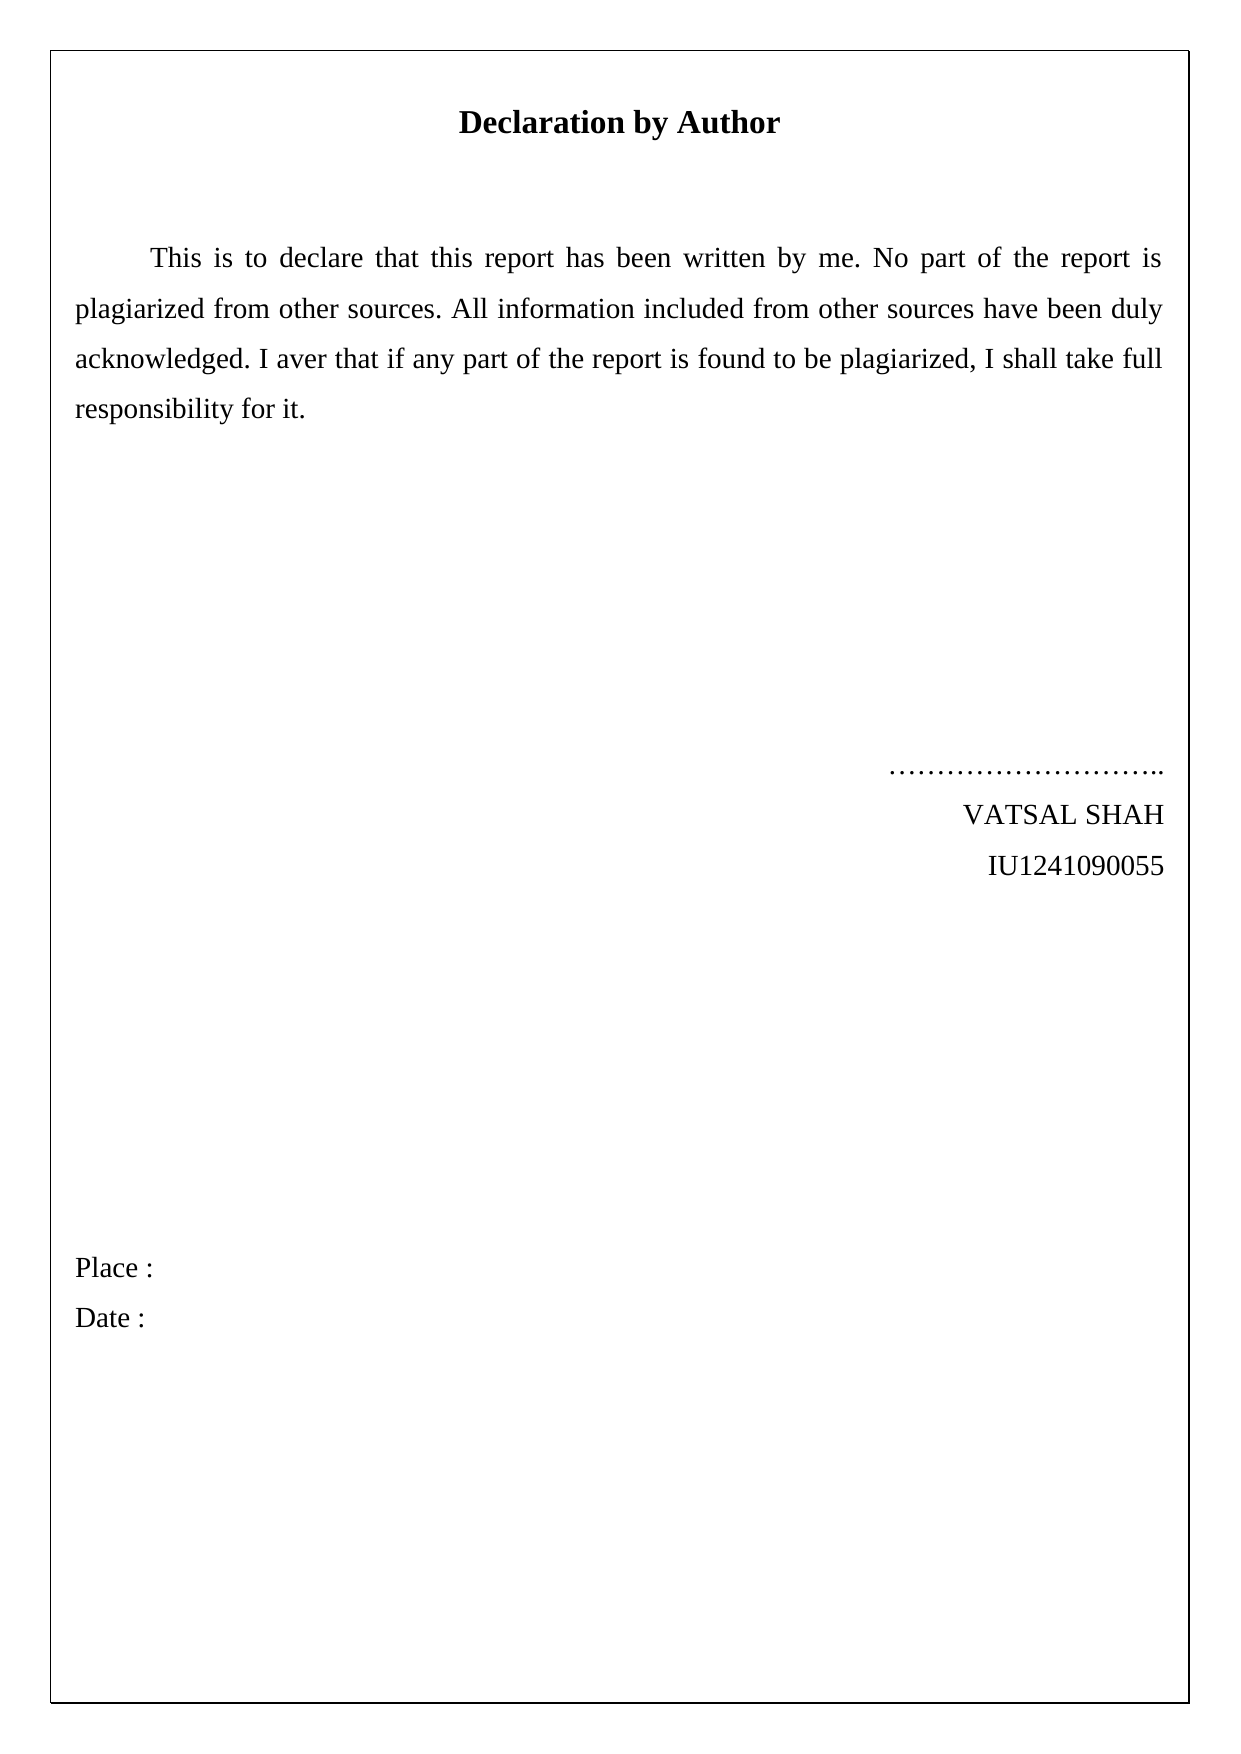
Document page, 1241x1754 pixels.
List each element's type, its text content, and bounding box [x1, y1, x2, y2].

text Place : [75, 1250, 1164, 1284]
text IU1241090055 [75, 848, 1164, 881]
text Date : [75, 1301, 1164, 1334]
text ……………………….. [75, 747, 1164, 781]
text VATSAL SHAH [75, 797, 1164, 831]
text Declaration by Author [75, 102, 1164, 140]
text This is to declare that this report has been written by me. No part of the report is plagiarized from other sources. All information included from other sources have been duly acknowledged. I aver that if any part of the report is found to be plagiarized, I shall take full responsibility for it. [75, 241, 1164, 425]
